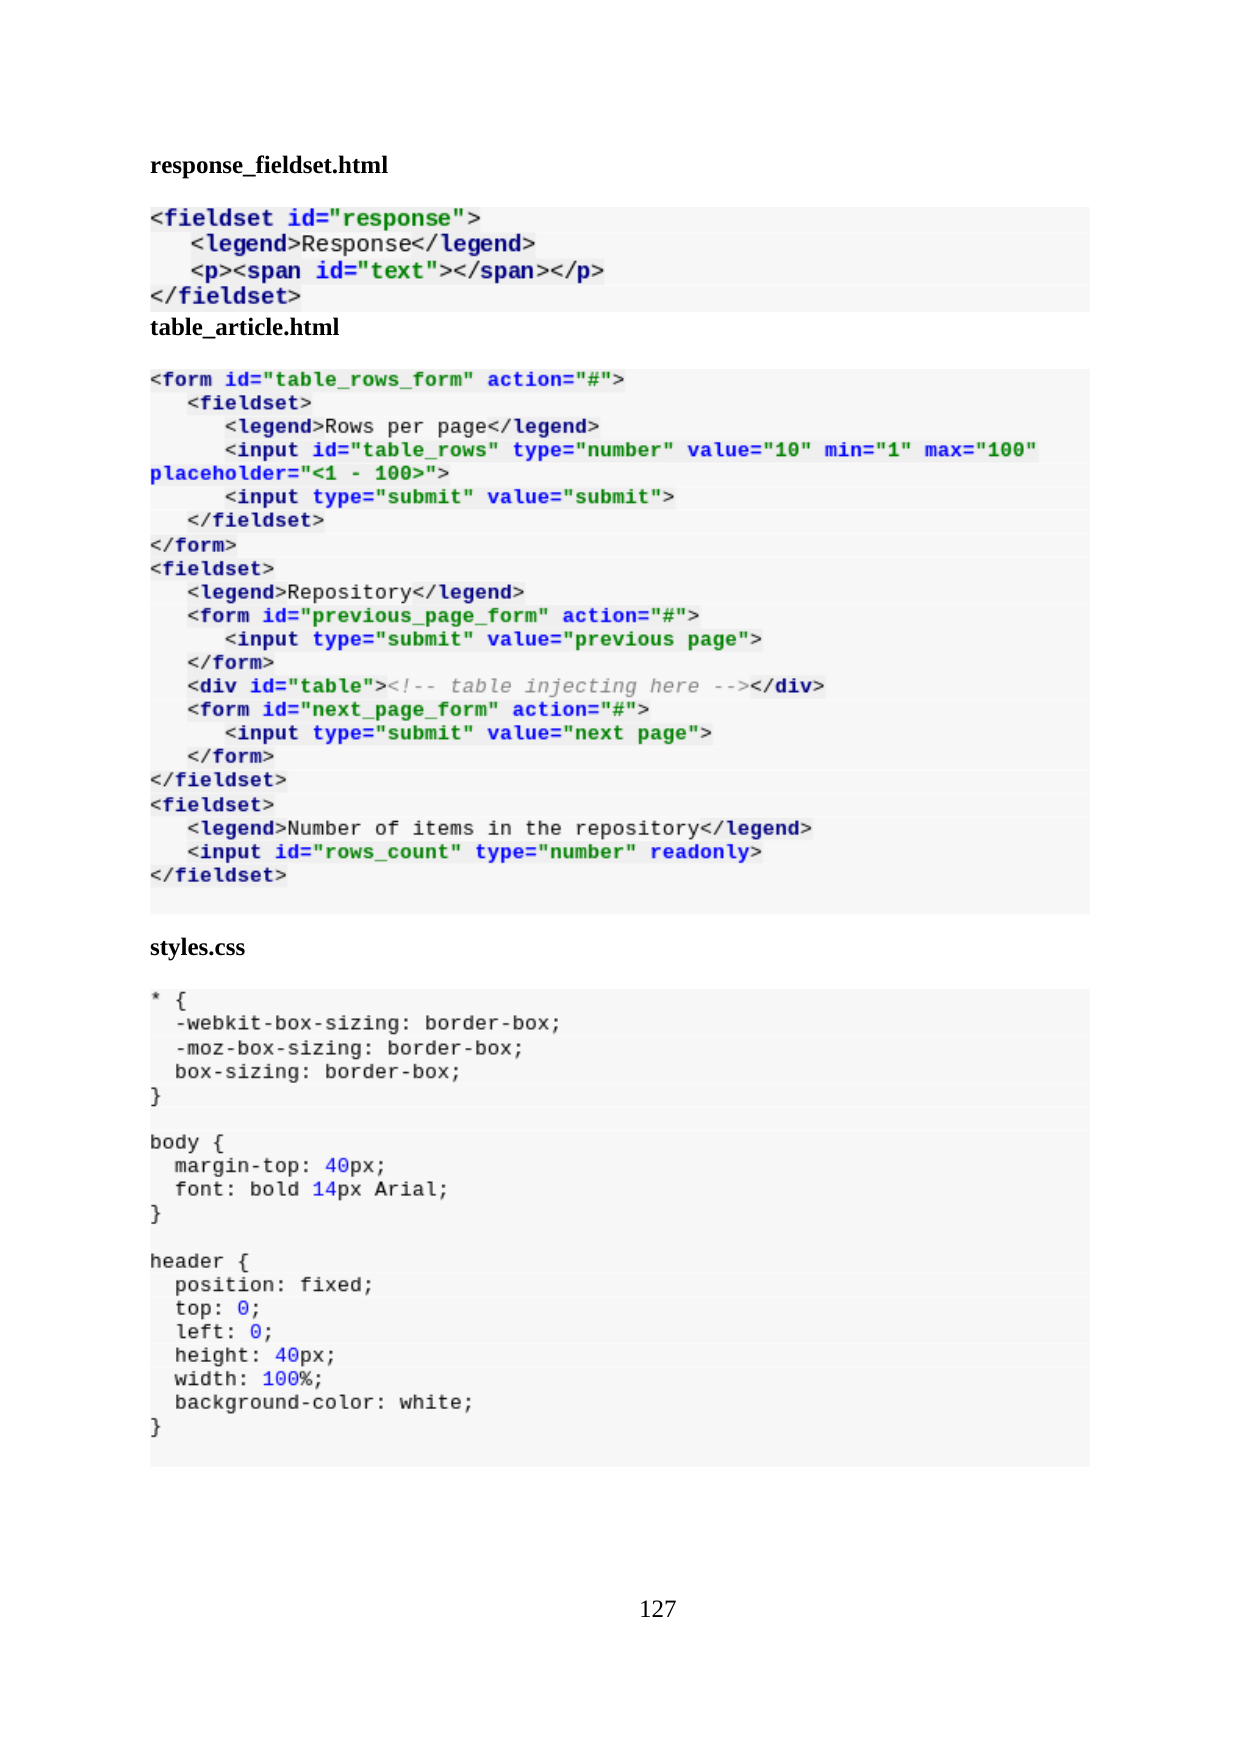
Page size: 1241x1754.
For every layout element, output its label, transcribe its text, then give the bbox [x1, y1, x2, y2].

subtitle styles.css [150, 932, 1090, 960]
subtitle response_fieldset.html [150, 150, 1090, 179]
subtitle table_article.html [150, 312, 1090, 340]
